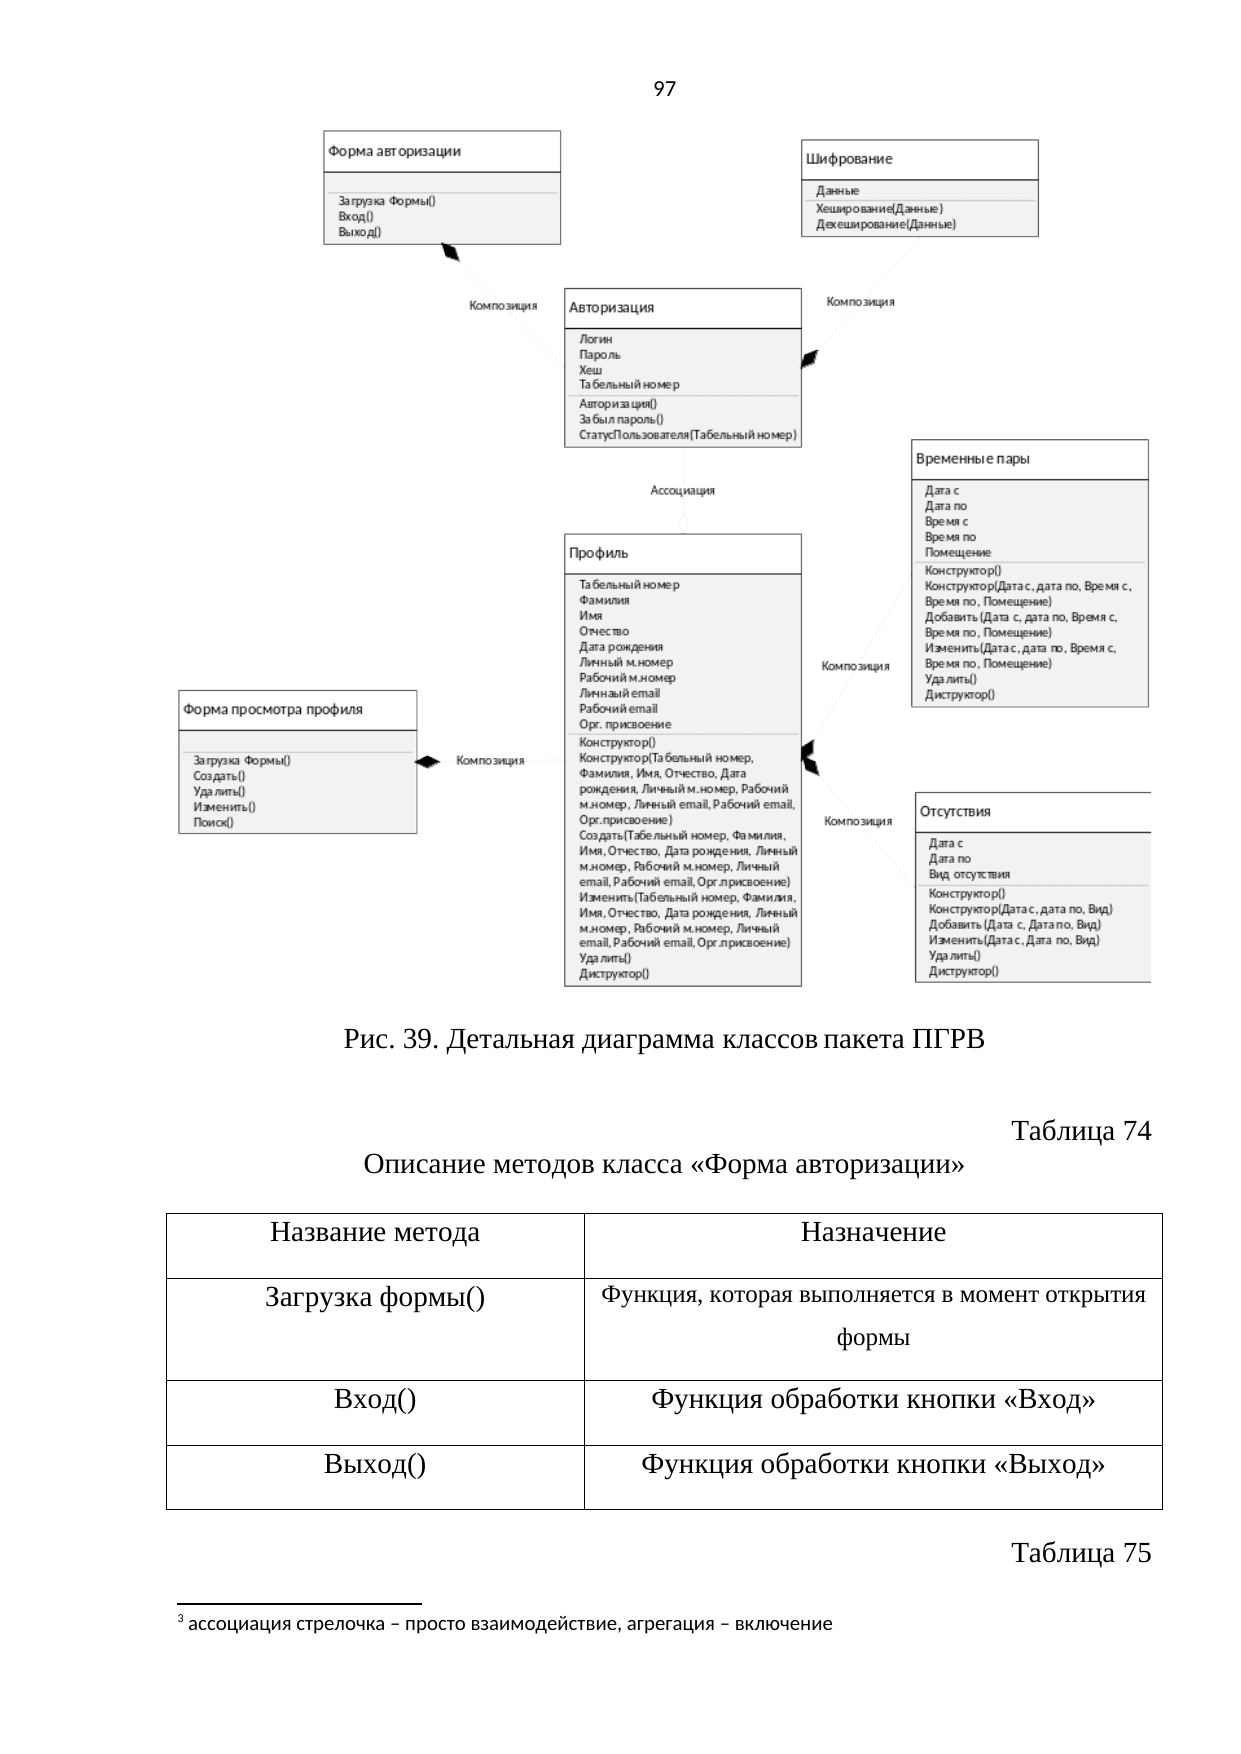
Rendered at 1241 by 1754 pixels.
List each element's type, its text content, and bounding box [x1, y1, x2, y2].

text Описание методов класса «Форма авторизации» [177, 1146, 1152, 1180]
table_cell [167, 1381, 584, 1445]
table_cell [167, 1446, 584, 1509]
text Таблица 75 [251, 1535, 1152, 1569]
text Рис. 39. Детальная диаграмма классов пакета ПГРВ [177, 1021, 1152, 1054]
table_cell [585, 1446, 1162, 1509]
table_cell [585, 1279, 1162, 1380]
text Таблица 74 [251, 1113, 1152, 1146]
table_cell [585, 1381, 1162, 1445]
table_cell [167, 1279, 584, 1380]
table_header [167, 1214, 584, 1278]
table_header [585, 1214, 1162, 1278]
